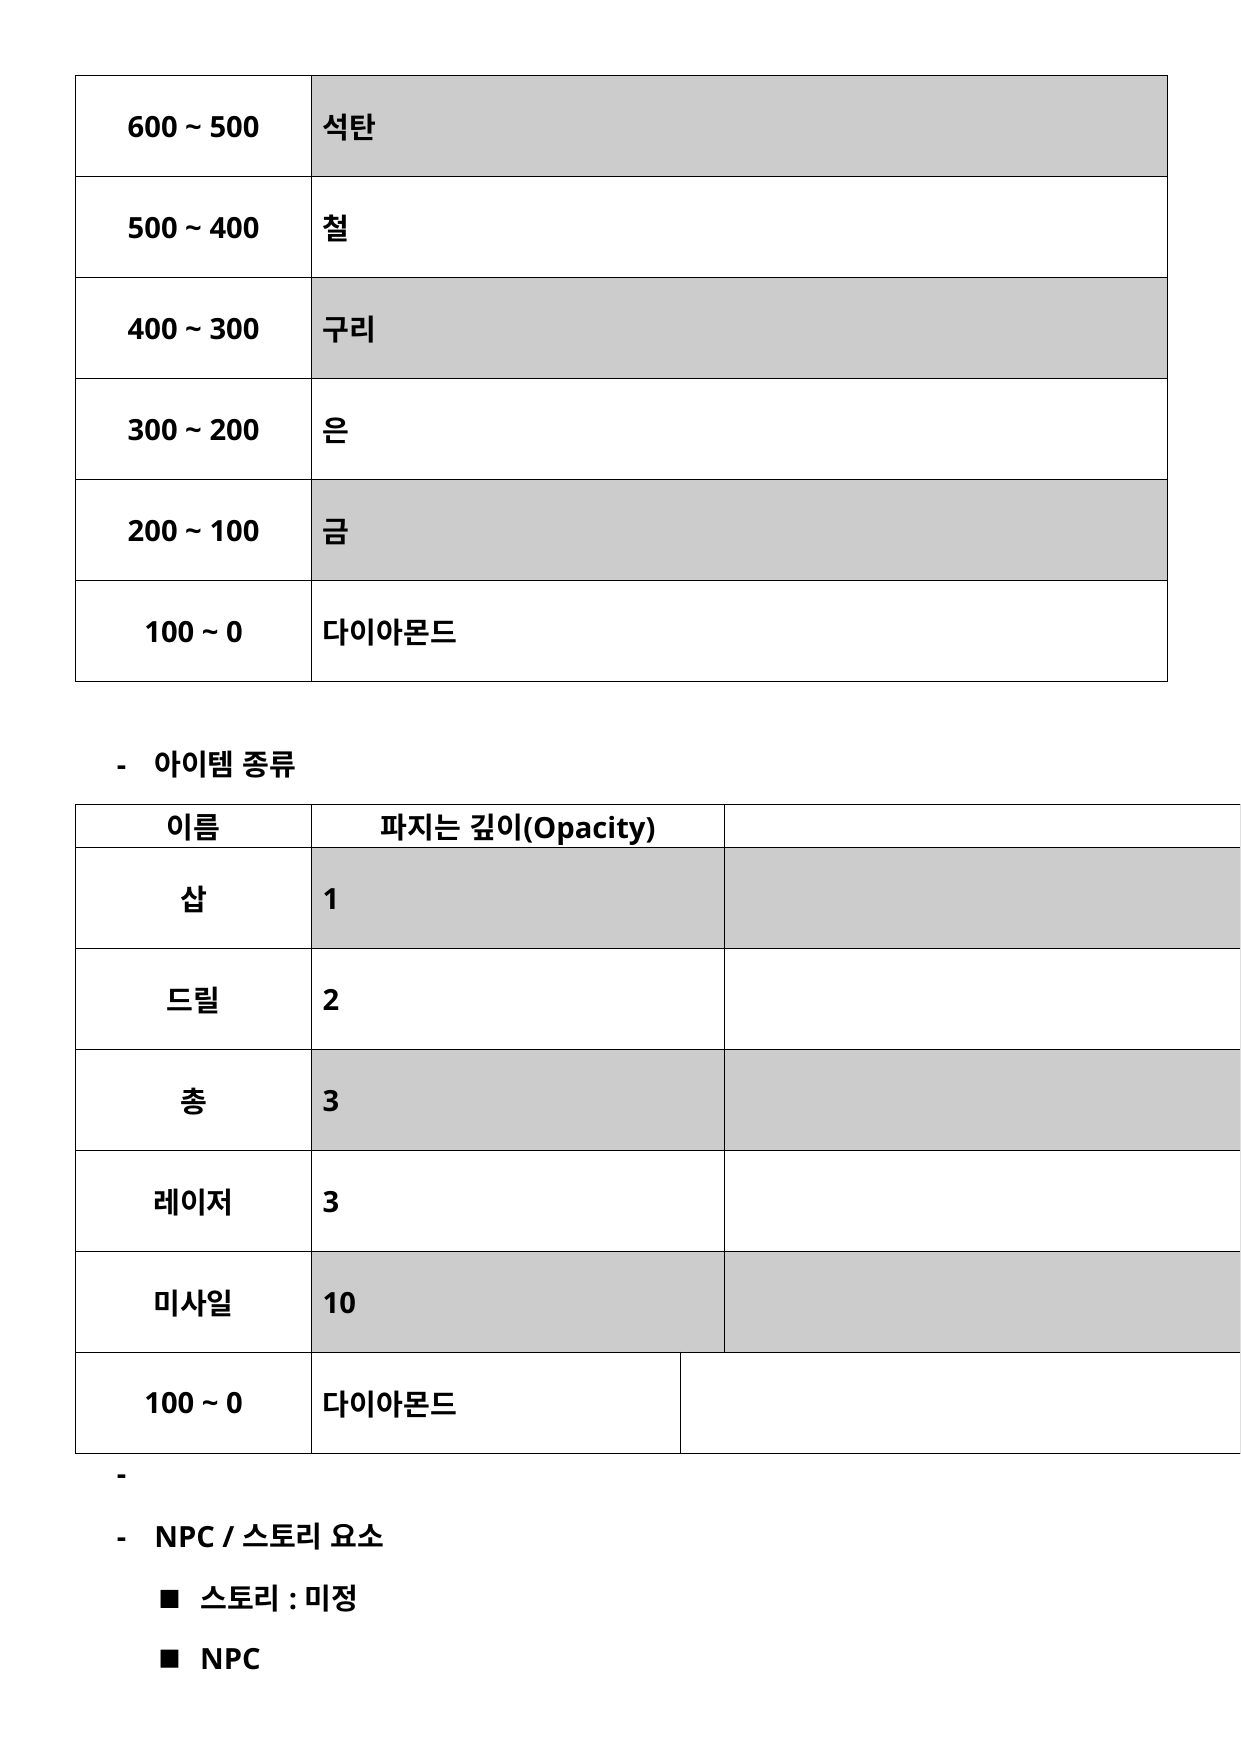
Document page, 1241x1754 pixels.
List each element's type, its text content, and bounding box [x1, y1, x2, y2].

list NPC / 스토리 요소 [117, 1513, 1165, 1556]
table_cell 레이저 [76, 1151, 311, 1251]
table_cell [681, 1353, 1240, 1453]
table_header 이름 [76, 805, 311, 847]
table_cell [725, 1151, 1240, 1251]
table_cell 200 ~ 100 [76, 480, 311, 580]
table_cell 철 [312, 177, 1167, 277]
list 스토리 : 미정 [158, 1576, 1165, 1618]
table_cell 3 [312, 1151, 724, 1251]
table_cell 100 ~ 0 [76, 1353, 311, 1453]
table_header 파지는 깊이(Opacity) [312, 805, 724, 847]
table_cell 300 ~ 200 [76, 379, 311, 479]
table_cell 미사일 [76, 1252, 311, 1352]
table_cell 은 [312, 379, 1167, 479]
table_cell 10 [312, 1252, 724, 1352]
table_cell 석탄 [312, 76, 1167, 176]
table_cell 삽 [76, 848, 311, 948]
table_cell [725, 848, 1240, 948]
table_cell 2 [312, 949, 724, 1049]
table_cell 금 [312, 480, 1167, 580]
list NPC [158, 1638, 1165, 1678]
table_cell [725, 949, 1240, 1049]
table_cell 다이아몬드 [312, 581, 1167, 681]
table_cell 총 [76, 1050, 311, 1150]
table_header [725, 805, 1240, 847]
table_cell 500 ~ 400 [76, 177, 311, 277]
table_cell 400 ~ 300 [76, 278, 311, 378]
table_cell 1 [312, 848, 724, 948]
table_cell 다이아몬드 [312, 1353, 680, 1453]
table_cell 600 ~ 500 [76, 76, 311, 176]
table_cell 100 ~ 0 [76, 581, 311, 681]
table_cell 드릴 [76, 949, 311, 1049]
list 아이템 종류 [117, 741, 1165, 783]
table_cell 3 [312, 1050, 724, 1150]
table_cell [725, 1050, 1240, 1150]
table_cell 구리 [312, 278, 1167, 378]
table_cell [725, 1252, 1240, 1352]
